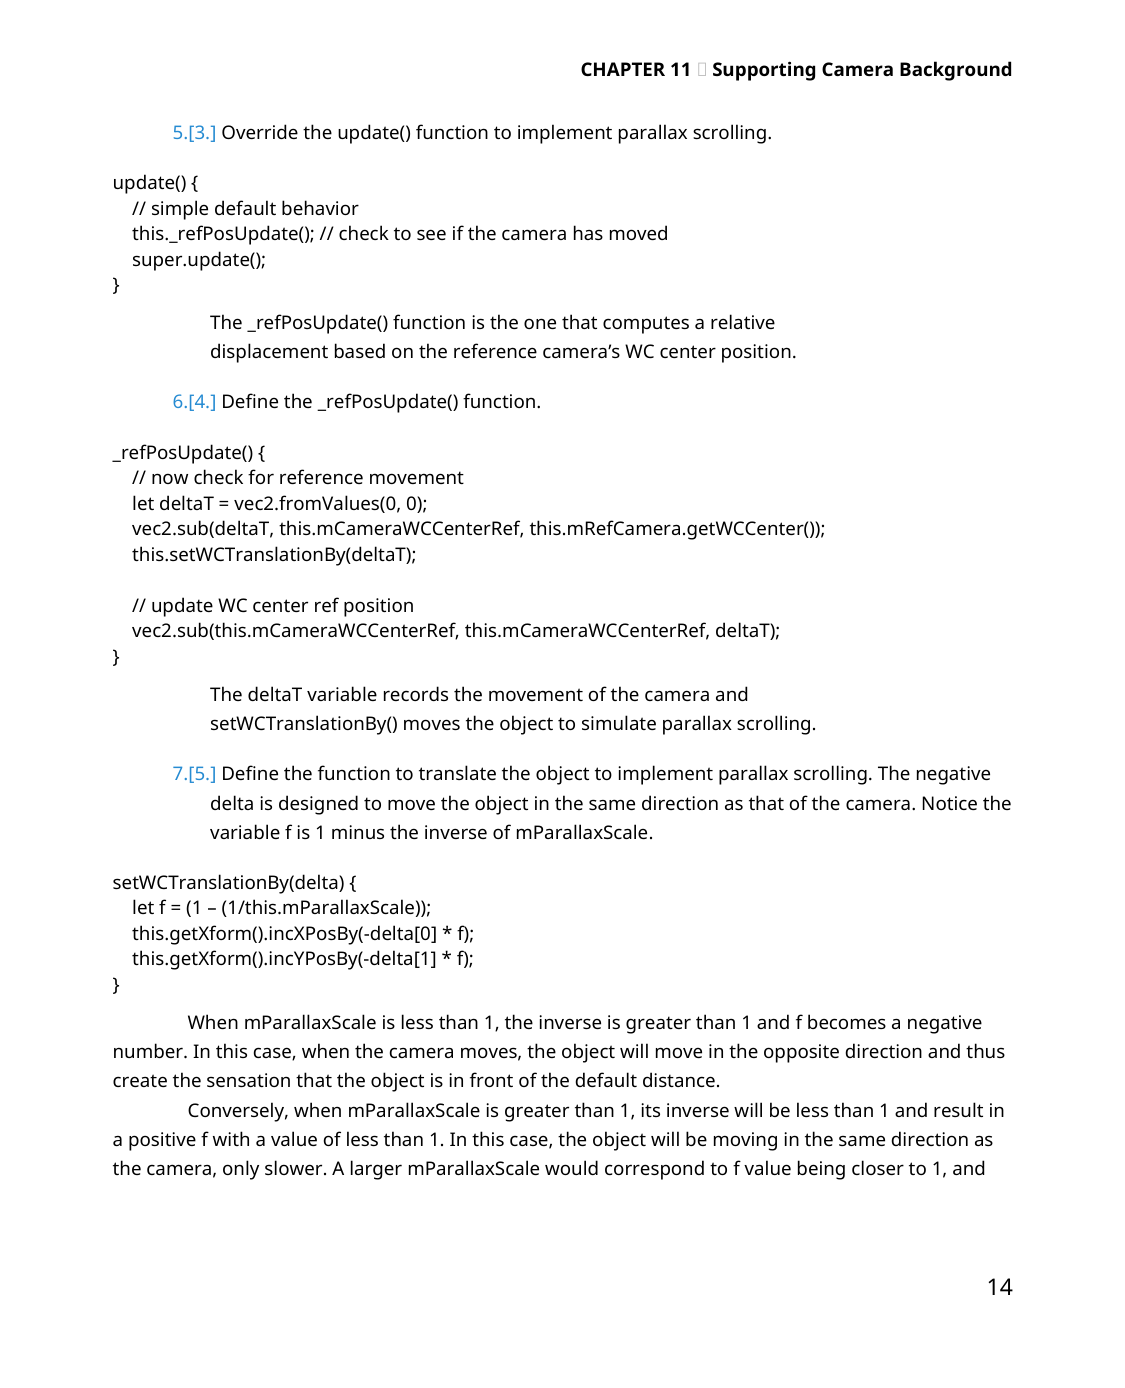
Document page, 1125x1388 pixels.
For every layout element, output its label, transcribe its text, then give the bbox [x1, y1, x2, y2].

text this.getXform().incXPosBy(-delta[0] * f); [112, 920, 1012, 946]
list Override the update() function to implement parallax scrolling. [172, 119, 1012, 145]
list Define the function to translate the object to implement parallax scrolling. The negative delta is designed to move the object in the same direction as that of the camera. Notice the variable f is 1 minus the inverse of mParallaxScale. [172, 761, 1012, 844]
text vec2.sub(deltaT, this.mCameraWCCenterRef, this.mRefCamera.getWCCenter()); [112, 516, 1012, 541]
text // update WC center ref position [112, 592, 1012, 618]
text super.update(); [112, 246, 1012, 271]
text When mParallaxScale is less than 1, the inverse is greater than 1 and f becomes a negative number. In this case, when the camera moves, the object will move in the opposite direction and thus create the sensation that the object is in front of the default distance. [112, 1009, 1012, 1093]
text // now check for reference movement [112, 464, 1012, 490]
text // simple default behavior [112, 195, 1012, 220]
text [112, 1097, 1012, 1181]
text let f = (1 – (1/this.mParallaxScale)); [112, 895, 1012, 920]
text this.setWCTranslationBy(deltaT); [112, 541, 1012, 567]
list Define the _refPosUpdate() function. [172, 389, 1012, 414]
text this._refPosUpdate(); // check to see if the camera has moved [112, 220, 1012, 246]
text this.getXform().incYPosBy(-delta[1] * f); [112, 946, 1012, 971]
text setWCTranslationBy(delta) { [112, 869, 1012, 895]
text } [112, 643, 1012, 669]
list The deltaT variable records the movement of the camera and setWCTranslationBy() moves the object to simulate parallax scrolling. [210, 681, 892, 736]
text _refPosUpdate() { [112, 439, 1012, 464]
list The _refPosUpdate() function is the one that computes a relative displacement based on the reference camera’s WC center position. [210, 309, 892, 364]
text } [112, 271, 1012, 297]
text update() { [112, 169, 1012, 195]
text let deltaT = vec2.fromValues(0, 0); [112, 490, 1012, 516]
text vec2.sub(this.mCameraWCCenterRef, this.mCameraWCCenterRef, deltaT); [112, 618, 1012, 643]
text } [112, 971, 1012, 997]
